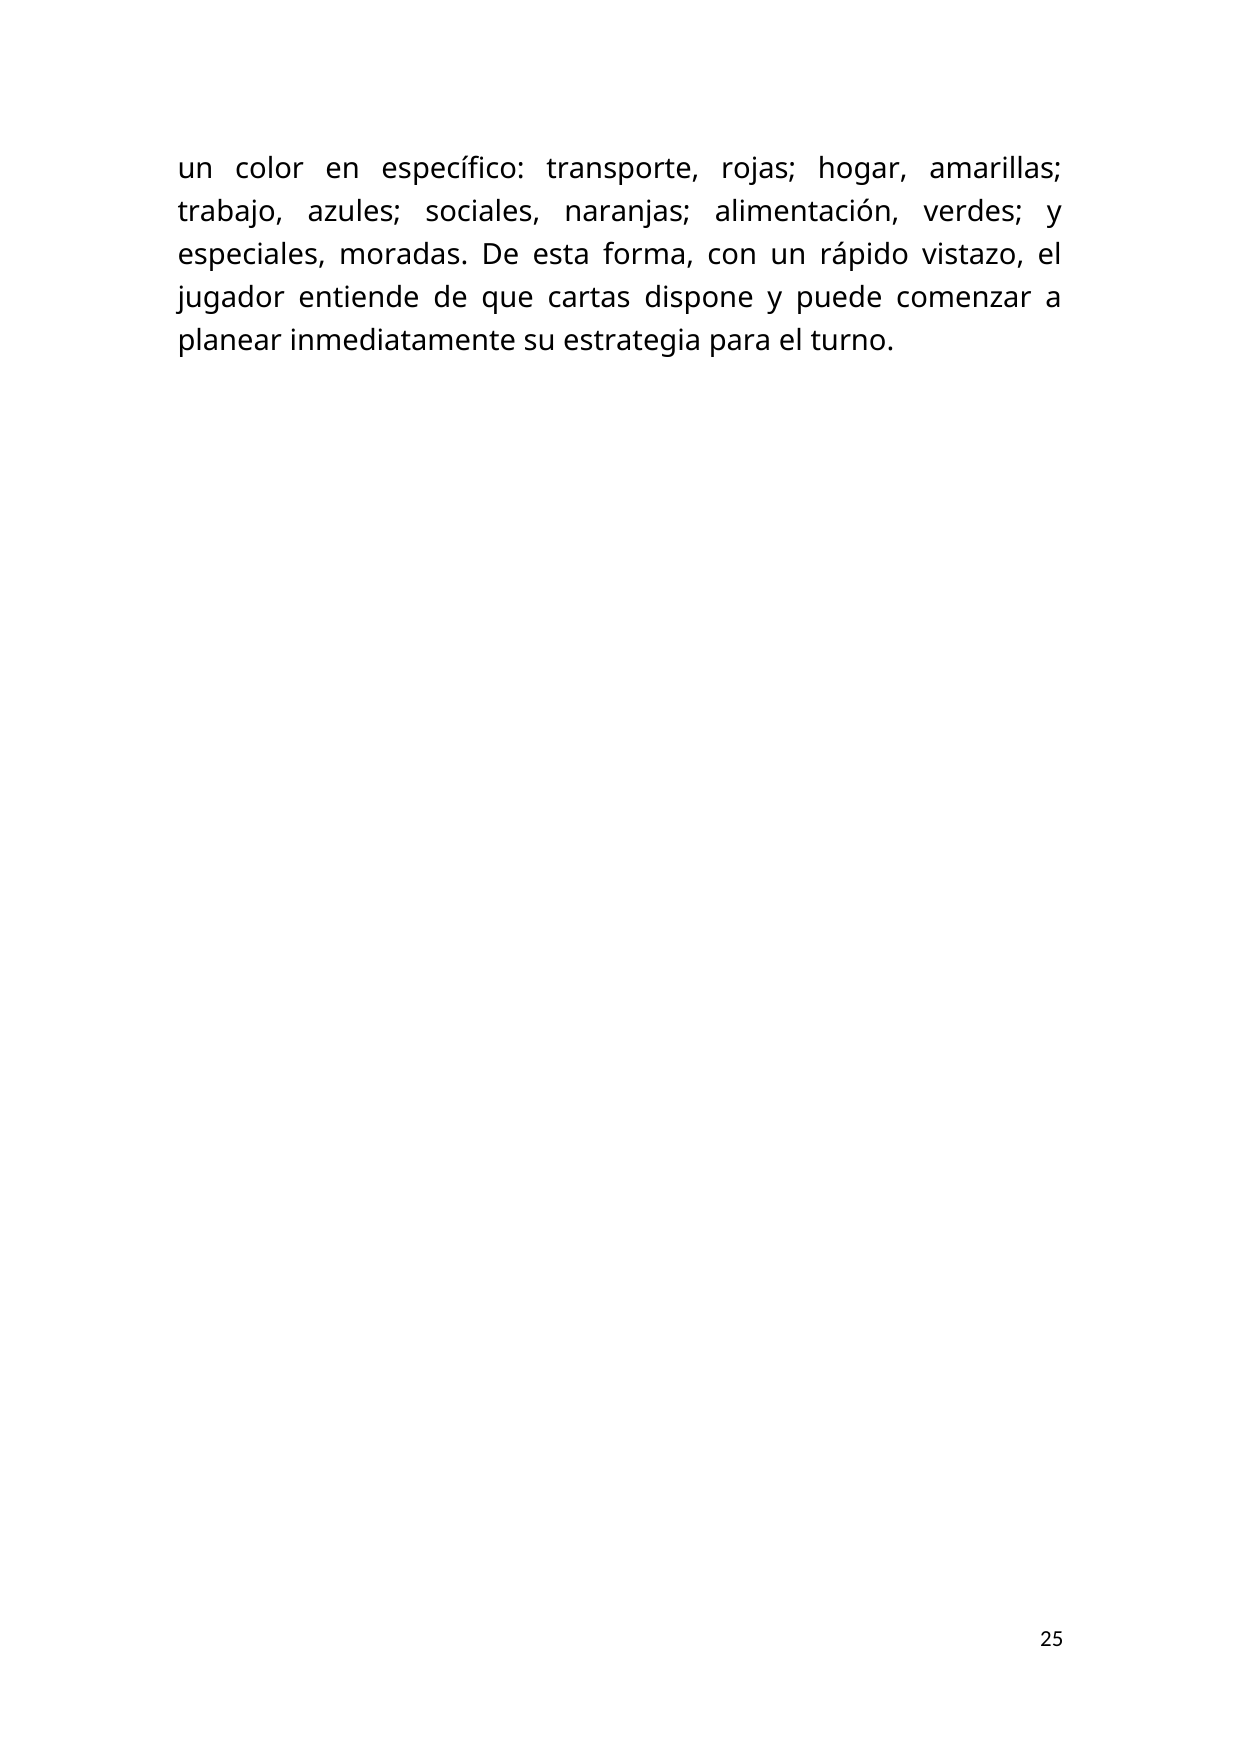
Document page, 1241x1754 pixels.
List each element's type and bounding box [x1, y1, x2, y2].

text [177, 148, 1063, 358]
